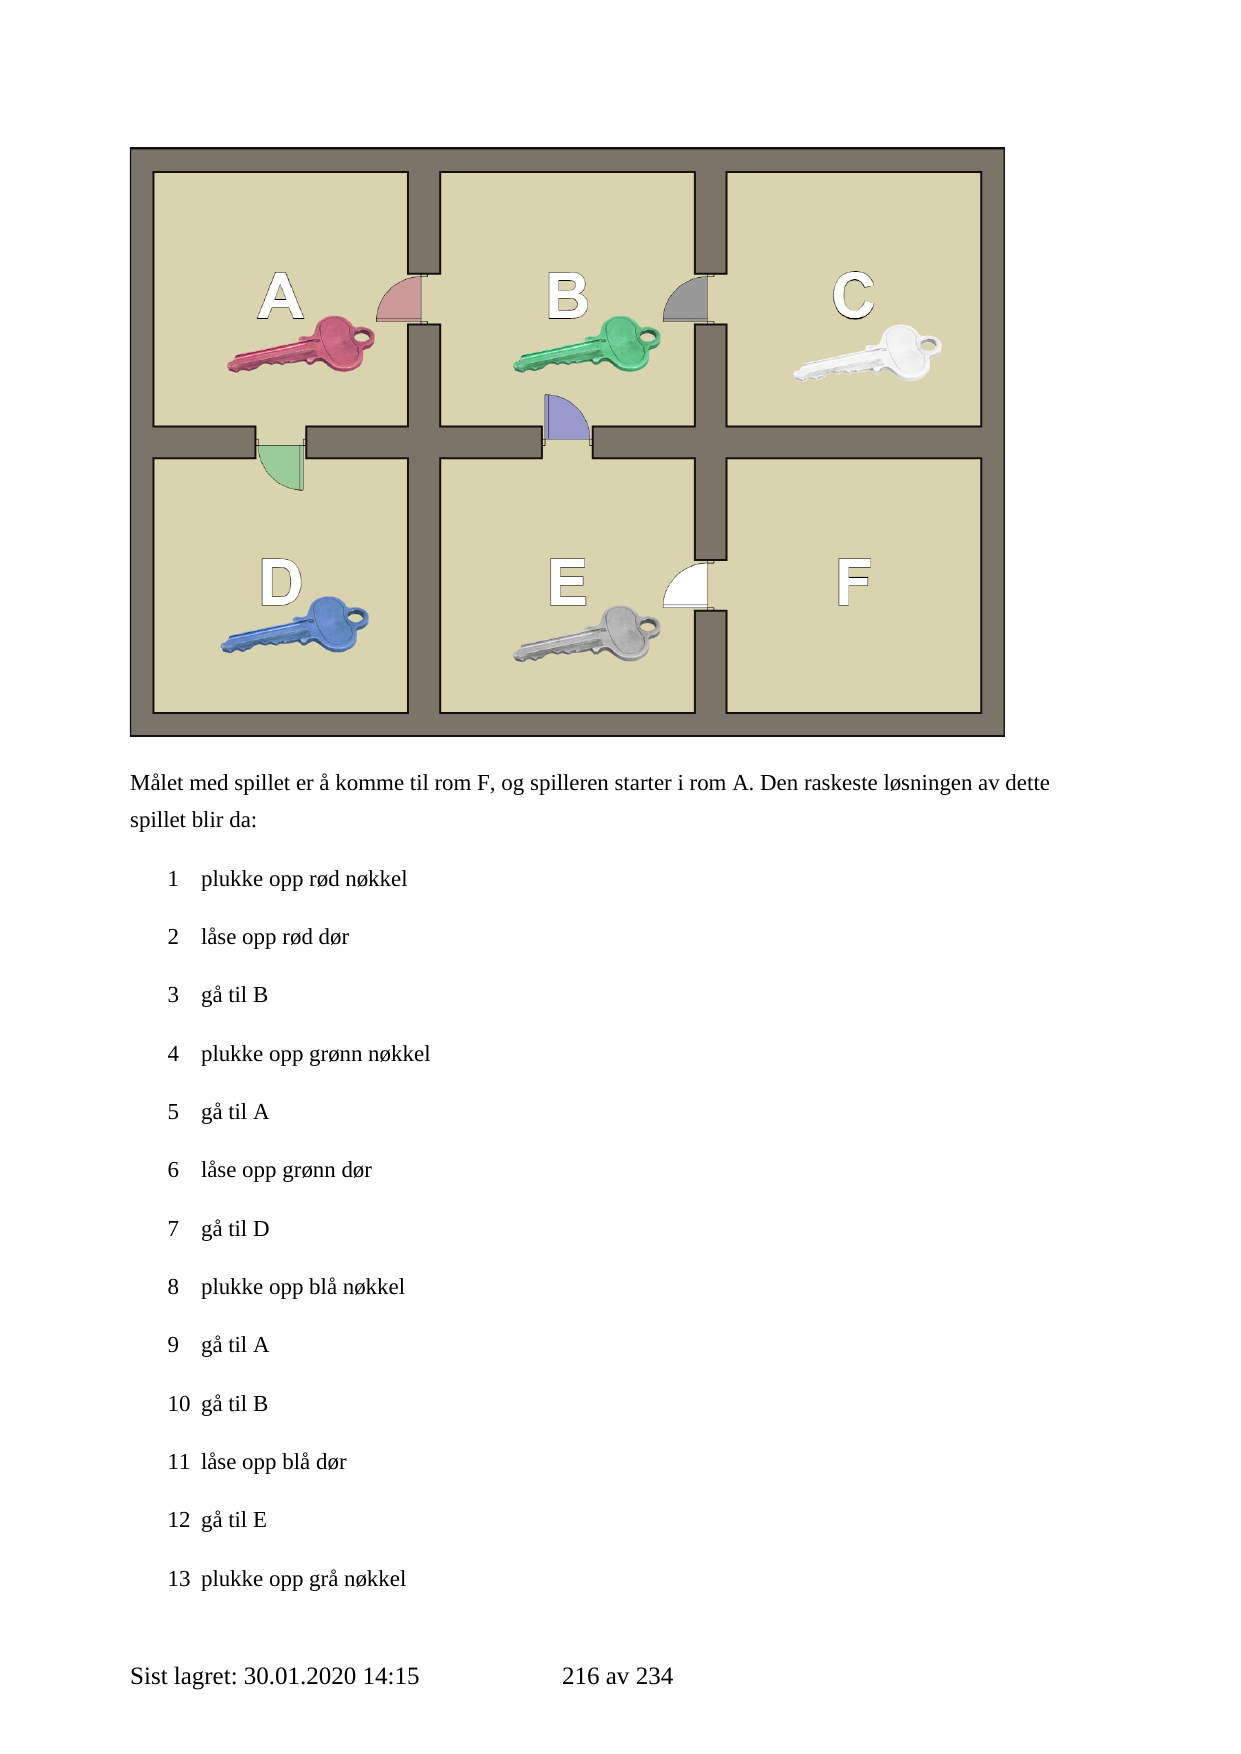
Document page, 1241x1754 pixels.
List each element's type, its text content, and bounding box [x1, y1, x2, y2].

text 10 gå til B [167, 1379, 1110, 1416]
text Målet med spillet er å komme til rom F, og spilleren starter i rom A. Den raskeste løsningen av dette spillet blir da: [130, 758, 1110, 833]
picture [129, 147, 1005, 737]
text 3 gå til B [167, 970, 1110, 1008]
text 6 låse opp grønn dør [167, 1145, 1110, 1183]
text 13 plukke opp grå nøkkel [167, 1554, 1110, 1591]
text 8 plukke opp blå nøkkel [167, 1262, 1110, 1299]
text 11 låse opp blå dør [167, 1437, 1110, 1474]
text 12 gå til E [167, 1495, 1110, 1533]
text 1 plukke opp rød nøkkel [167, 854, 1110, 891]
text 7 gå til D [167, 1204, 1110, 1241]
text 5 gå til A [167, 1087, 1110, 1124]
text 4 plukke opp grønn nøkkel [167, 1029, 1110, 1066]
text 2 låse opp rød dør [167, 912, 1110, 949]
text 9 gå til A [167, 1320, 1110, 1358]
